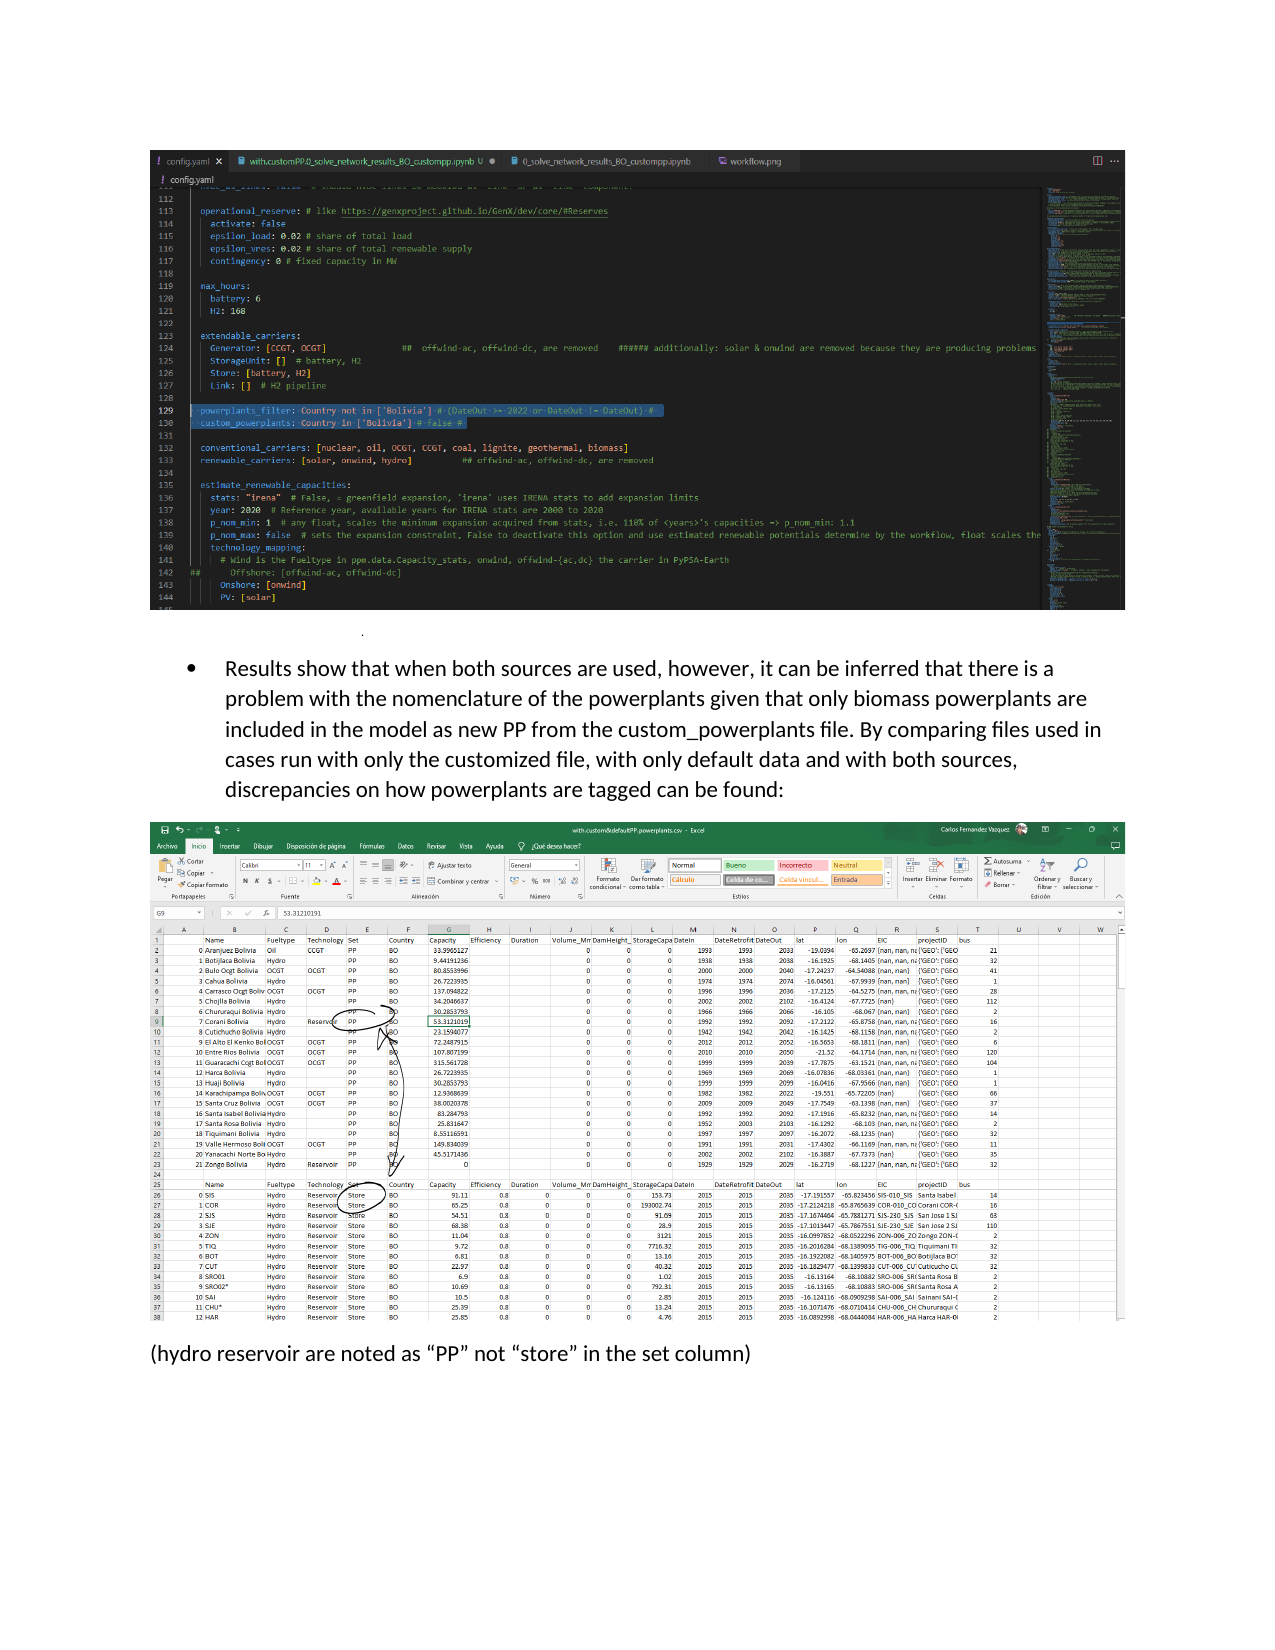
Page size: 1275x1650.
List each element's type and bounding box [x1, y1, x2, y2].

picture [150, 822, 1125, 1321]
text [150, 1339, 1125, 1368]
picture [150, 150, 1125, 636]
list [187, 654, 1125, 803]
